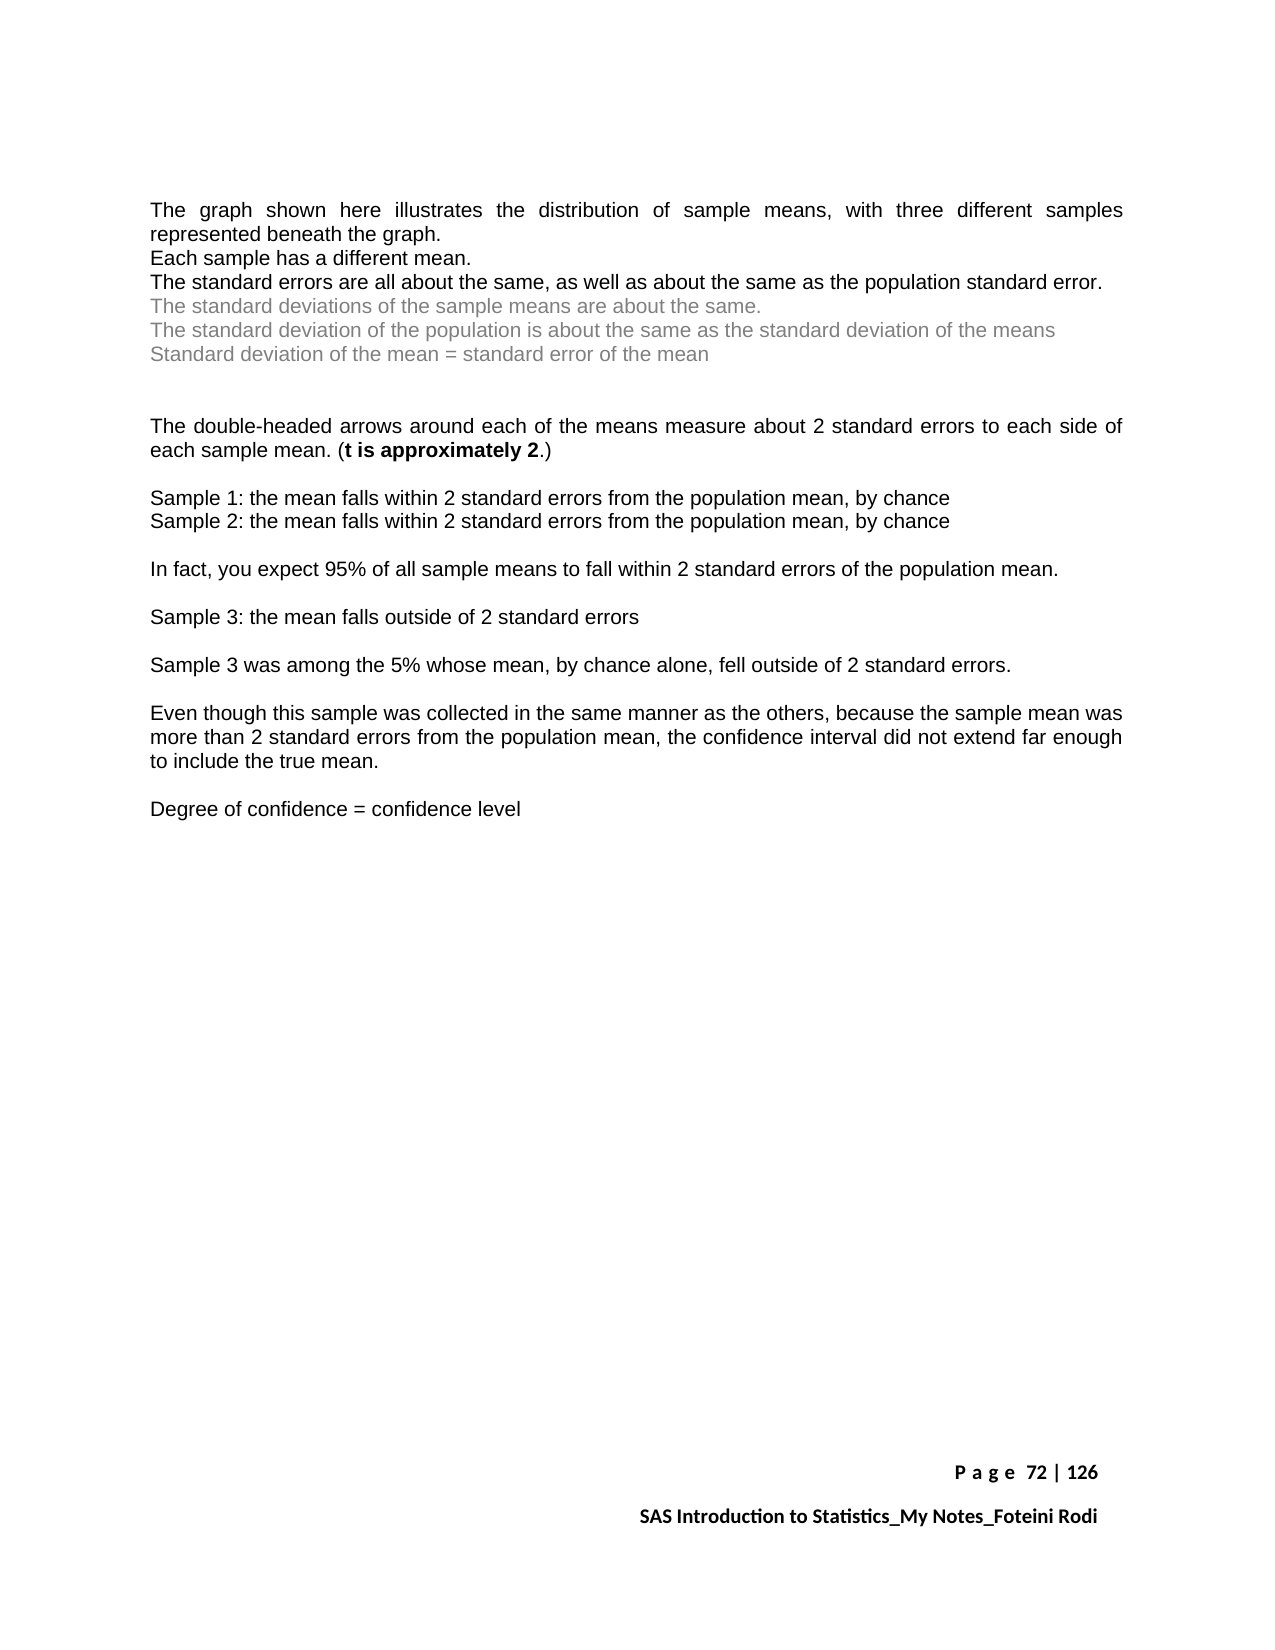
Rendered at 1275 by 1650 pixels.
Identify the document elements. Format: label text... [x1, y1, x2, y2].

text Sample 2: the mean falls within 2 standard errors from the population mean, by chance [150, 509, 1125, 533]
text Sample 3 was among the 5% whose mean, by chance alone, fell outside of 2 standard errors. [150, 653, 1125, 677]
text Sample 3: the mean falls outside of 2 standard errors [150, 605, 1125, 629]
text In fact, you expect 95% of all sample means to fall within 2 standard errors of the population mean. [150, 557, 1125, 581]
text The standard deviation of the population is about the same as the standard deviation of the means [150, 318, 1125, 342]
text Each sample has a different mean. [150, 246, 1125, 270]
text Standard deviation of the mean = standard error of the mean [150, 342, 1125, 366]
text The graph shown here illustrates the distribution of sample means, with three different samples represented beneath the graph. [150, 198, 1125, 246]
text The standard errors are all about the same, as well as about the same as the population standard error. [150, 270, 1125, 294]
text Sample 1: the mean falls within 2 standard errors from the population mean, by chance [150, 485, 1125, 509]
text The standard deviations of the sample means are about the same. [150, 294, 1125, 318]
text Degree of confidence = confidence level [150, 797, 1125, 821]
text The double-headed arrows around each of the means measure about 2 standard errors to each side of each sample mean. (t is approximately 2.) [150, 413, 1125, 461]
text Even though this sample was collected in the same manner as the others, because the sample mean was more than 2 standard errors from the population mean, the confidence interval did not extend far enough to include the true mean. [150, 701, 1125, 773]
